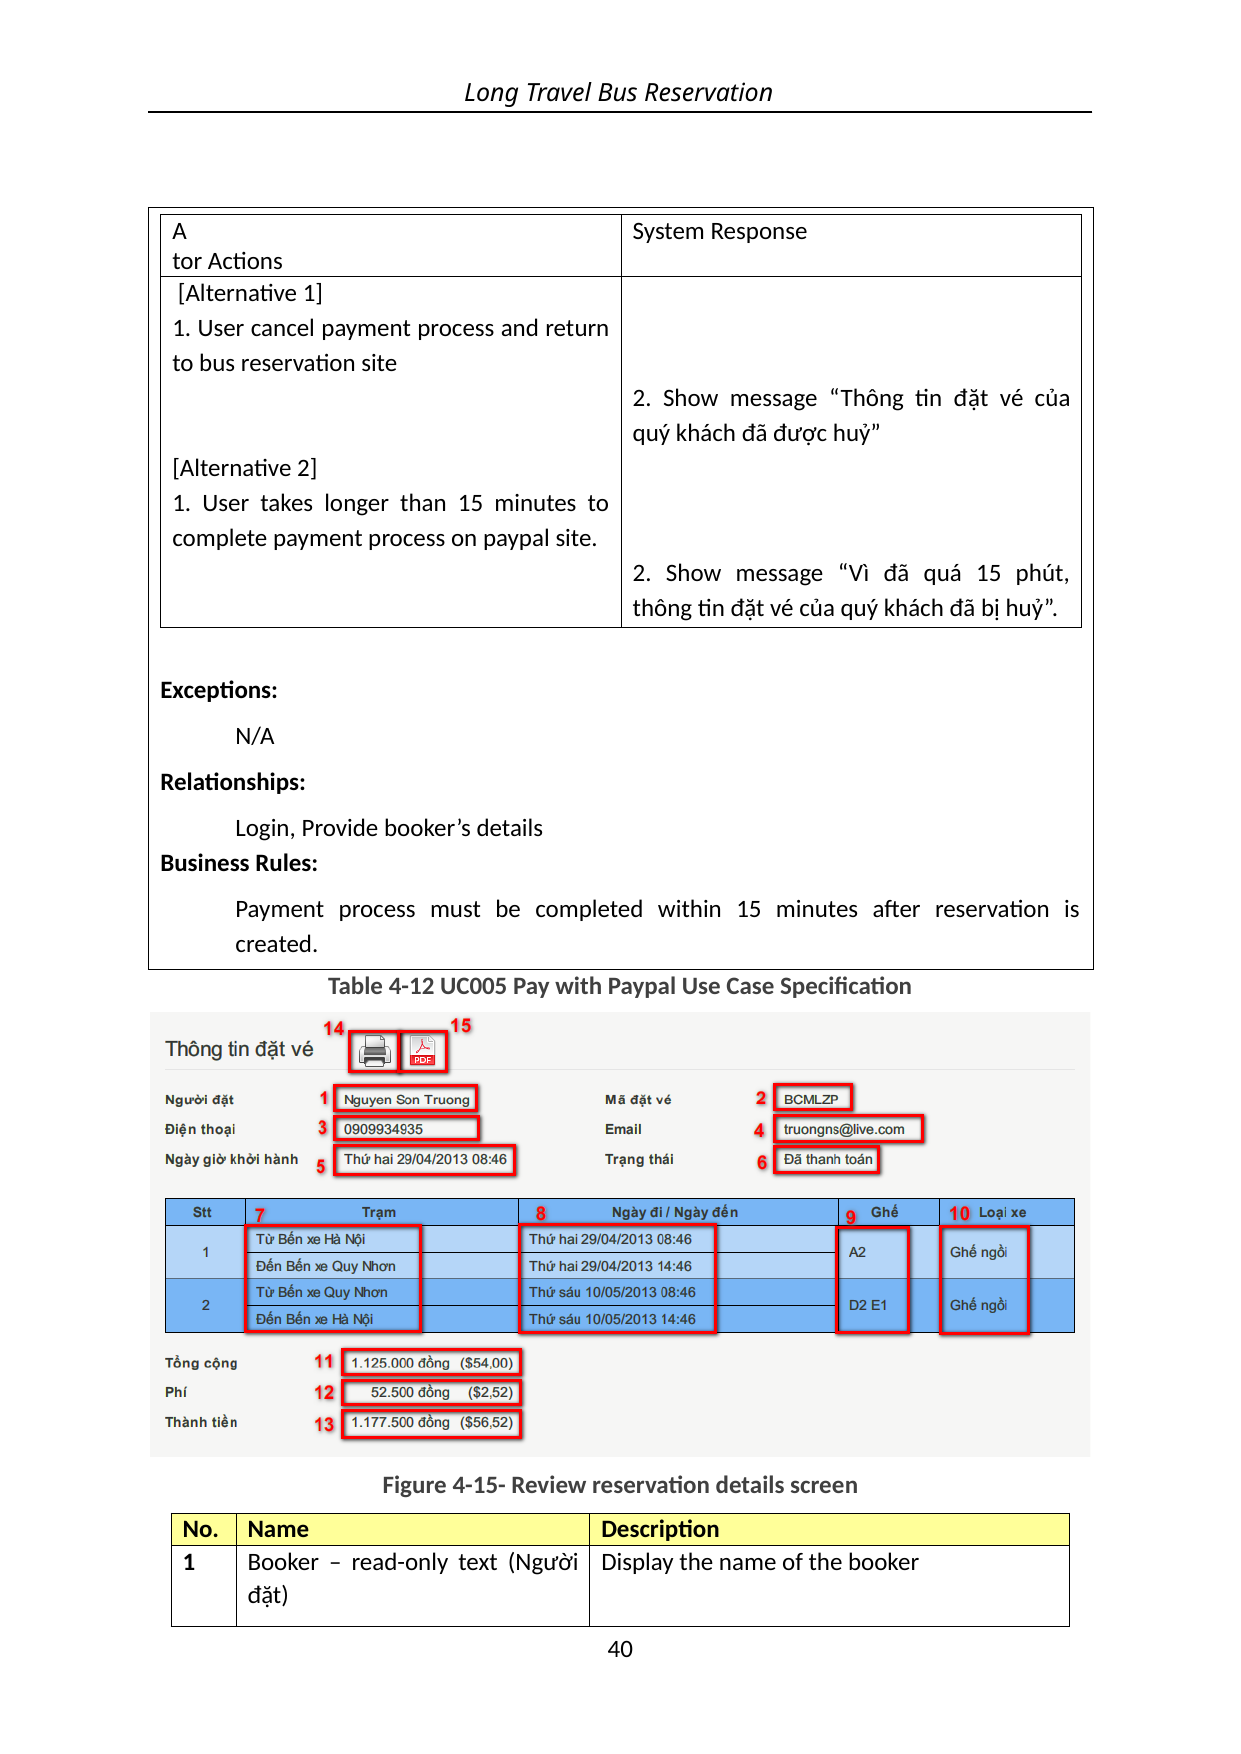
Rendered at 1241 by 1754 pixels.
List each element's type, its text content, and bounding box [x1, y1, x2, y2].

table_header Name [237, 1514, 589, 1545]
picture [150, 1012, 1091, 1457]
table_cell Display the name of the booker [590, 1546, 1069, 1626]
text Table 4-12 UC005 Pay with Paypal Use Case Specification [148, 970, 1092, 1000]
table_cell Booker – read-only text (Người đặt) [237, 1546, 589, 1626]
table_header No. [172, 1514, 236, 1545]
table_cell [149, 208, 1093, 969]
table_cell 1 [172, 1546, 236, 1626]
table_header Description [590, 1514, 1069, 1545]
